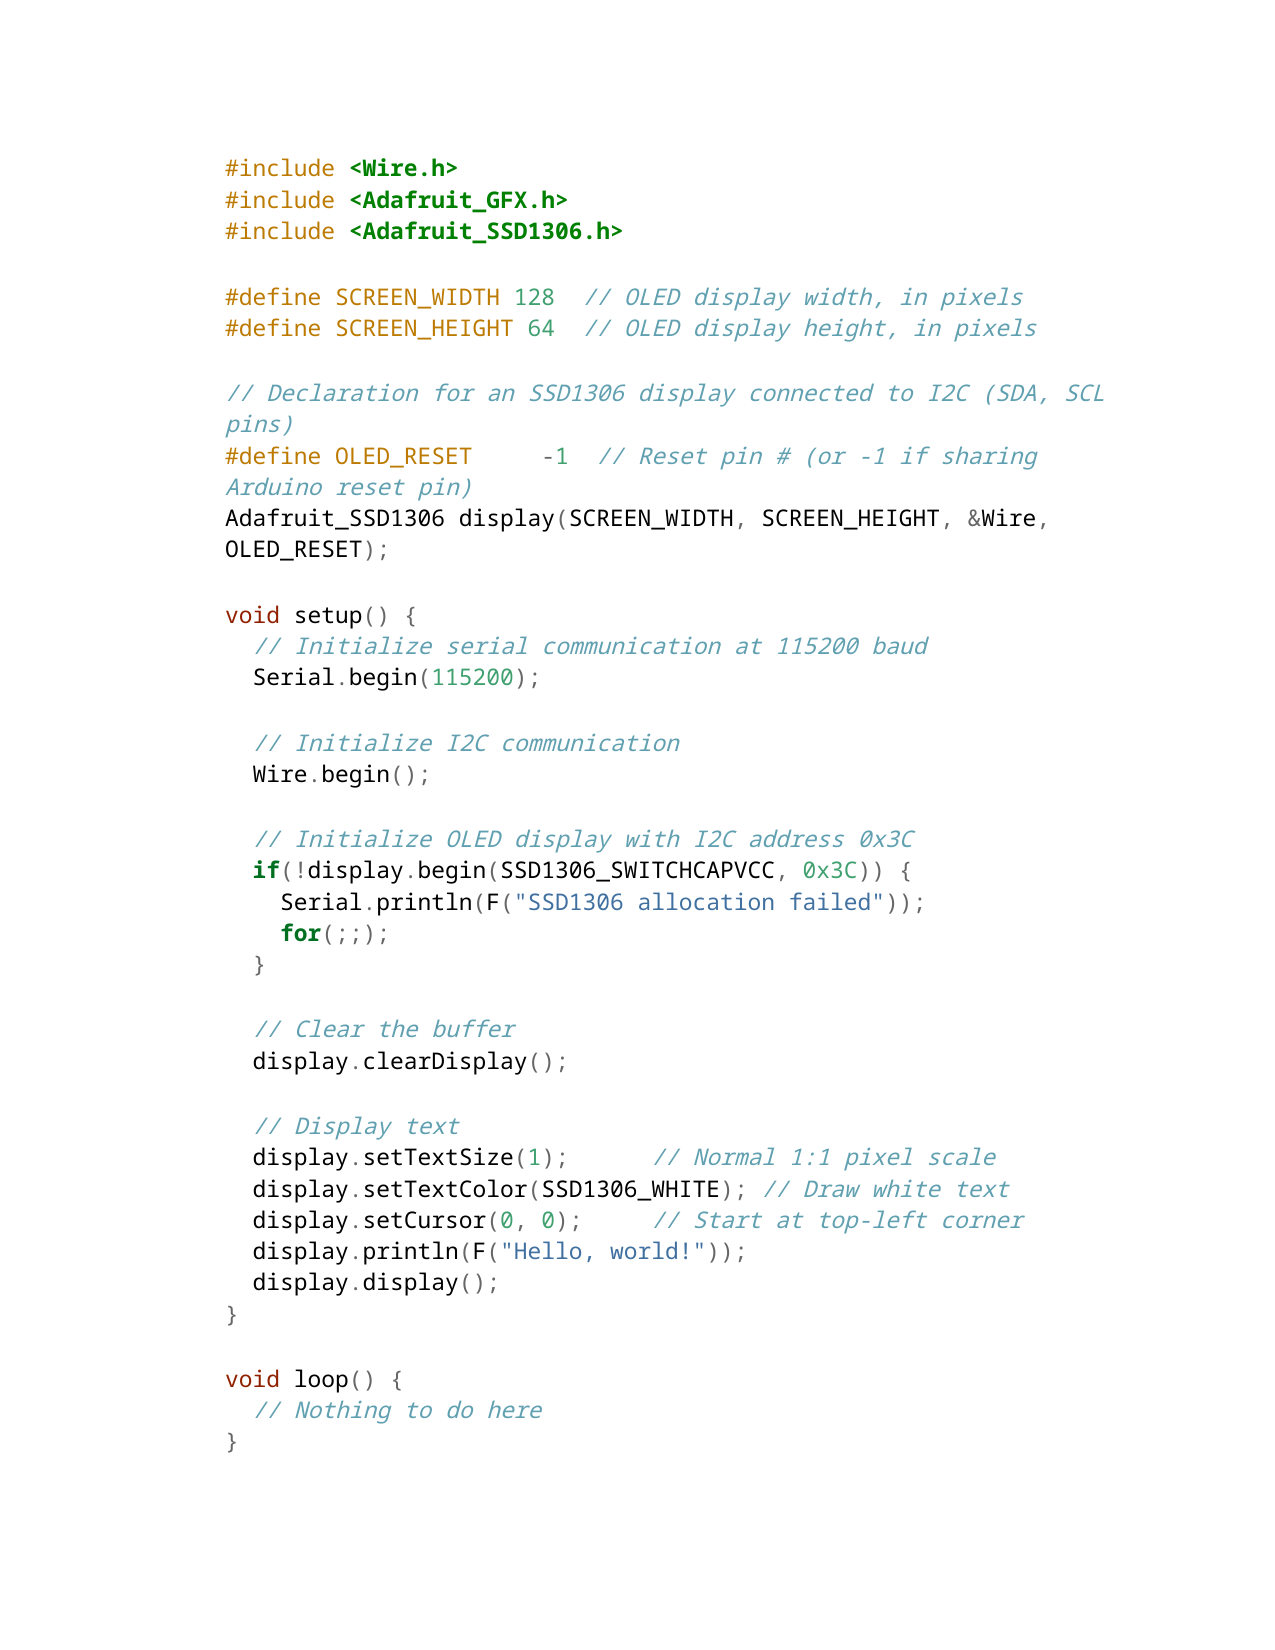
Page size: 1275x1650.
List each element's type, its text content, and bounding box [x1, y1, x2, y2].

list #include <Wire.h> #include <Adafruit_GFX.h> #include <Adafruit_SSD1306.h> #define SCREEN_WIDTH 128 // OLED display width, in pixels #define SCREEN_HEIGHT 64 // OLED display height, in pixels // Declaration for an SSD1306 display connected to I2C (SDA, SCL pins) #define OLED_RESET -1 // Reset pin # (or -1 if sharing Arduino reset pin) Adafruit_SSD1306 display(SCREEN_WIDTH, SCREEN_HEIGHT, &Wire, OLED_RESET); void setup() { // Initialize serial communication at 115200 baud Serial.begin(115200); // Initialize I2C communication Wire.begin(); // Initialize OLED display with I2C address 0x3C if(!display.begin(SSD1306_SWITCHCAPVCC, 0x3C)) { Serial.println(F("SSD1306 allocation failed")); for(;;); } // Clear the buffer display.clearDisplay(); // Display text display.setTextSize(1); // Normal 1:1 pixel scale display.setTextColor(SSD1306_WHITE); // Draw white text display.setCursor(0, 0); // Start at top-left corner display.println(F("Hello, world!")); display.display(); } void loop() { // Nothing to do here } [187, 150, 1125, 1457]
